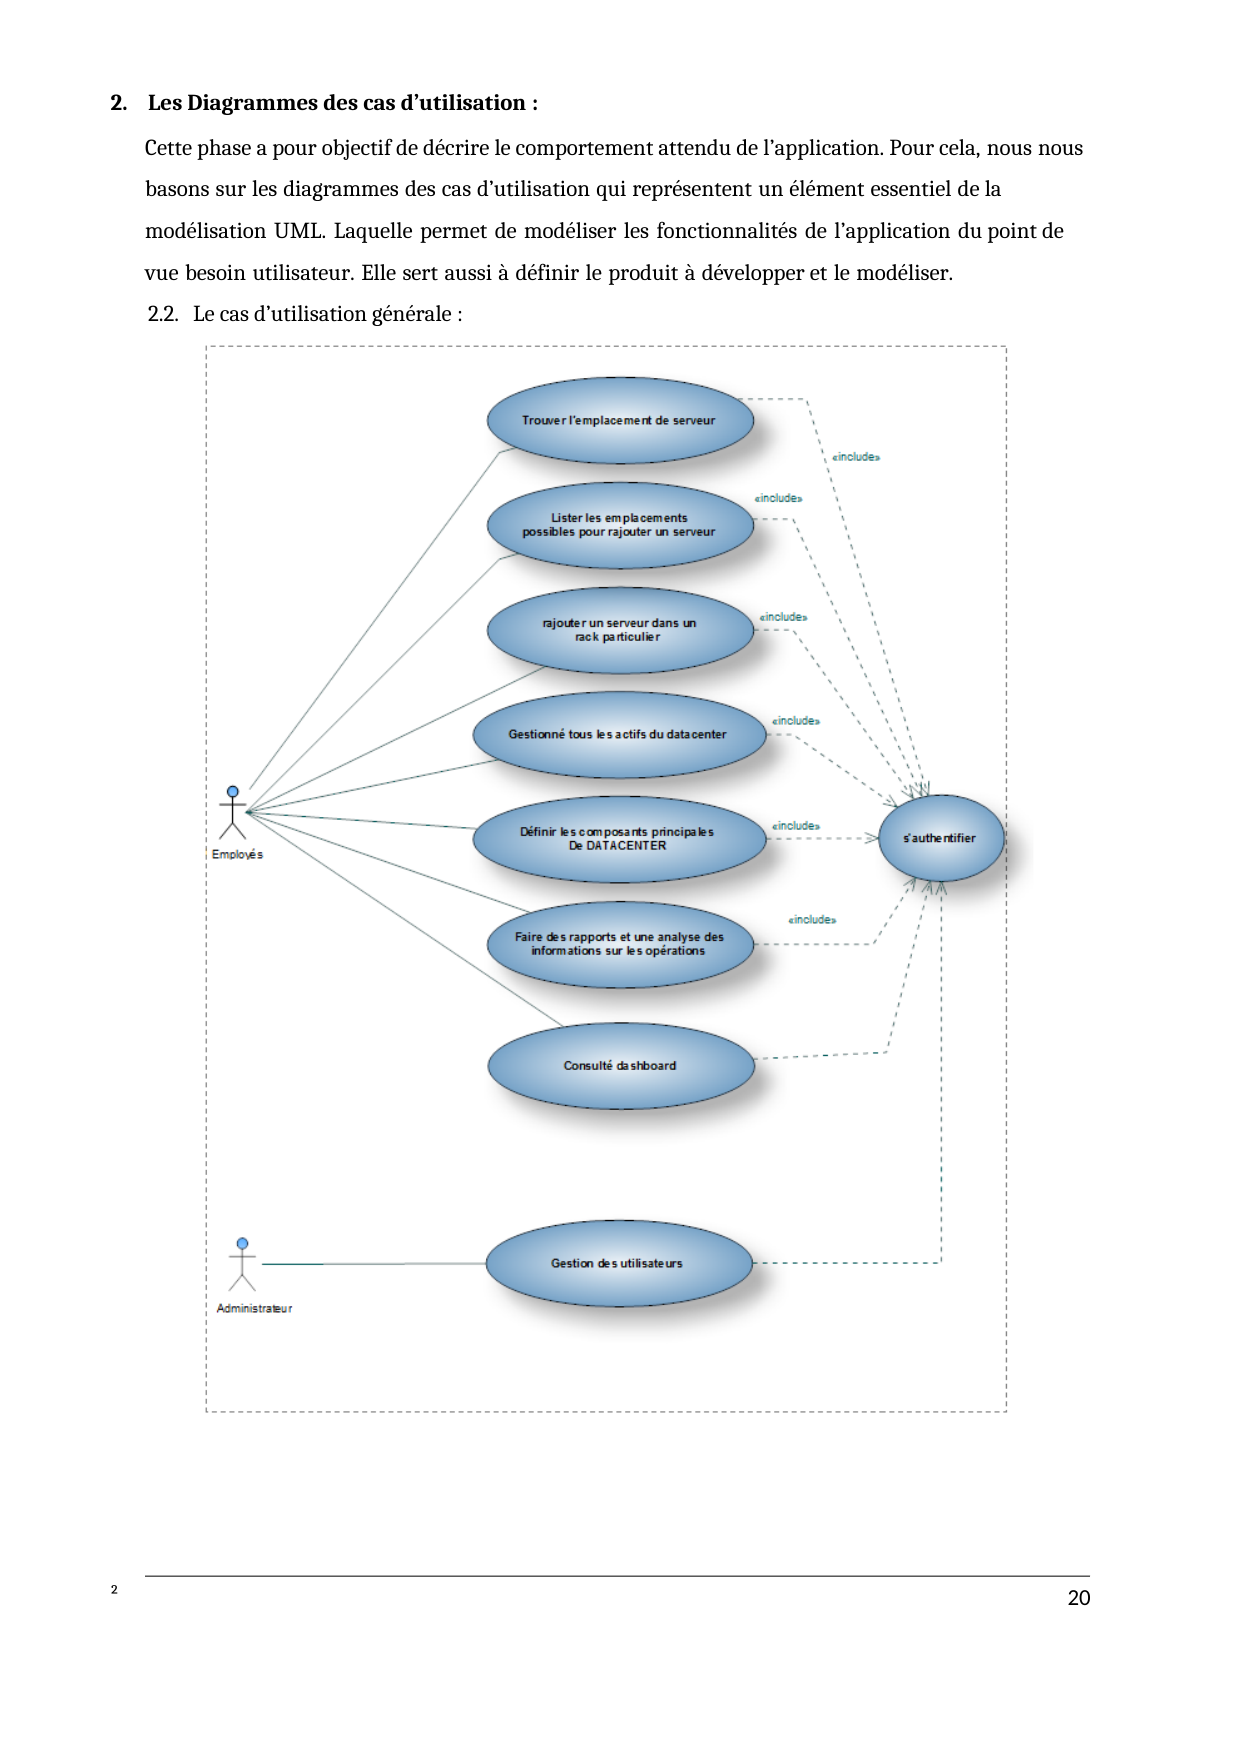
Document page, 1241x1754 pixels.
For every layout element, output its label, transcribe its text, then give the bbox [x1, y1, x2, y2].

picture [192, 342, 1051, 1564]
list Les Diagrammes des cas d’utilisation : [110, 89, 1180, 116]
list Le cas d’utilisation générale : [148, 301, 1090, 327]
text Cette phase a pour objectif de décrire le comportement attendu de l’application. Pour cela, nous nous basons sur les diagrammes des cas d’utilisation qui représentent un élément essentiel de la modélisation UML. Laquelle permet de modéliser les fonctionnalités de l’application du point de vue besoin utilisateur. Elle sert aussi à définir le produit à développer et le modéliser. [145, 135, 1090, 286]
